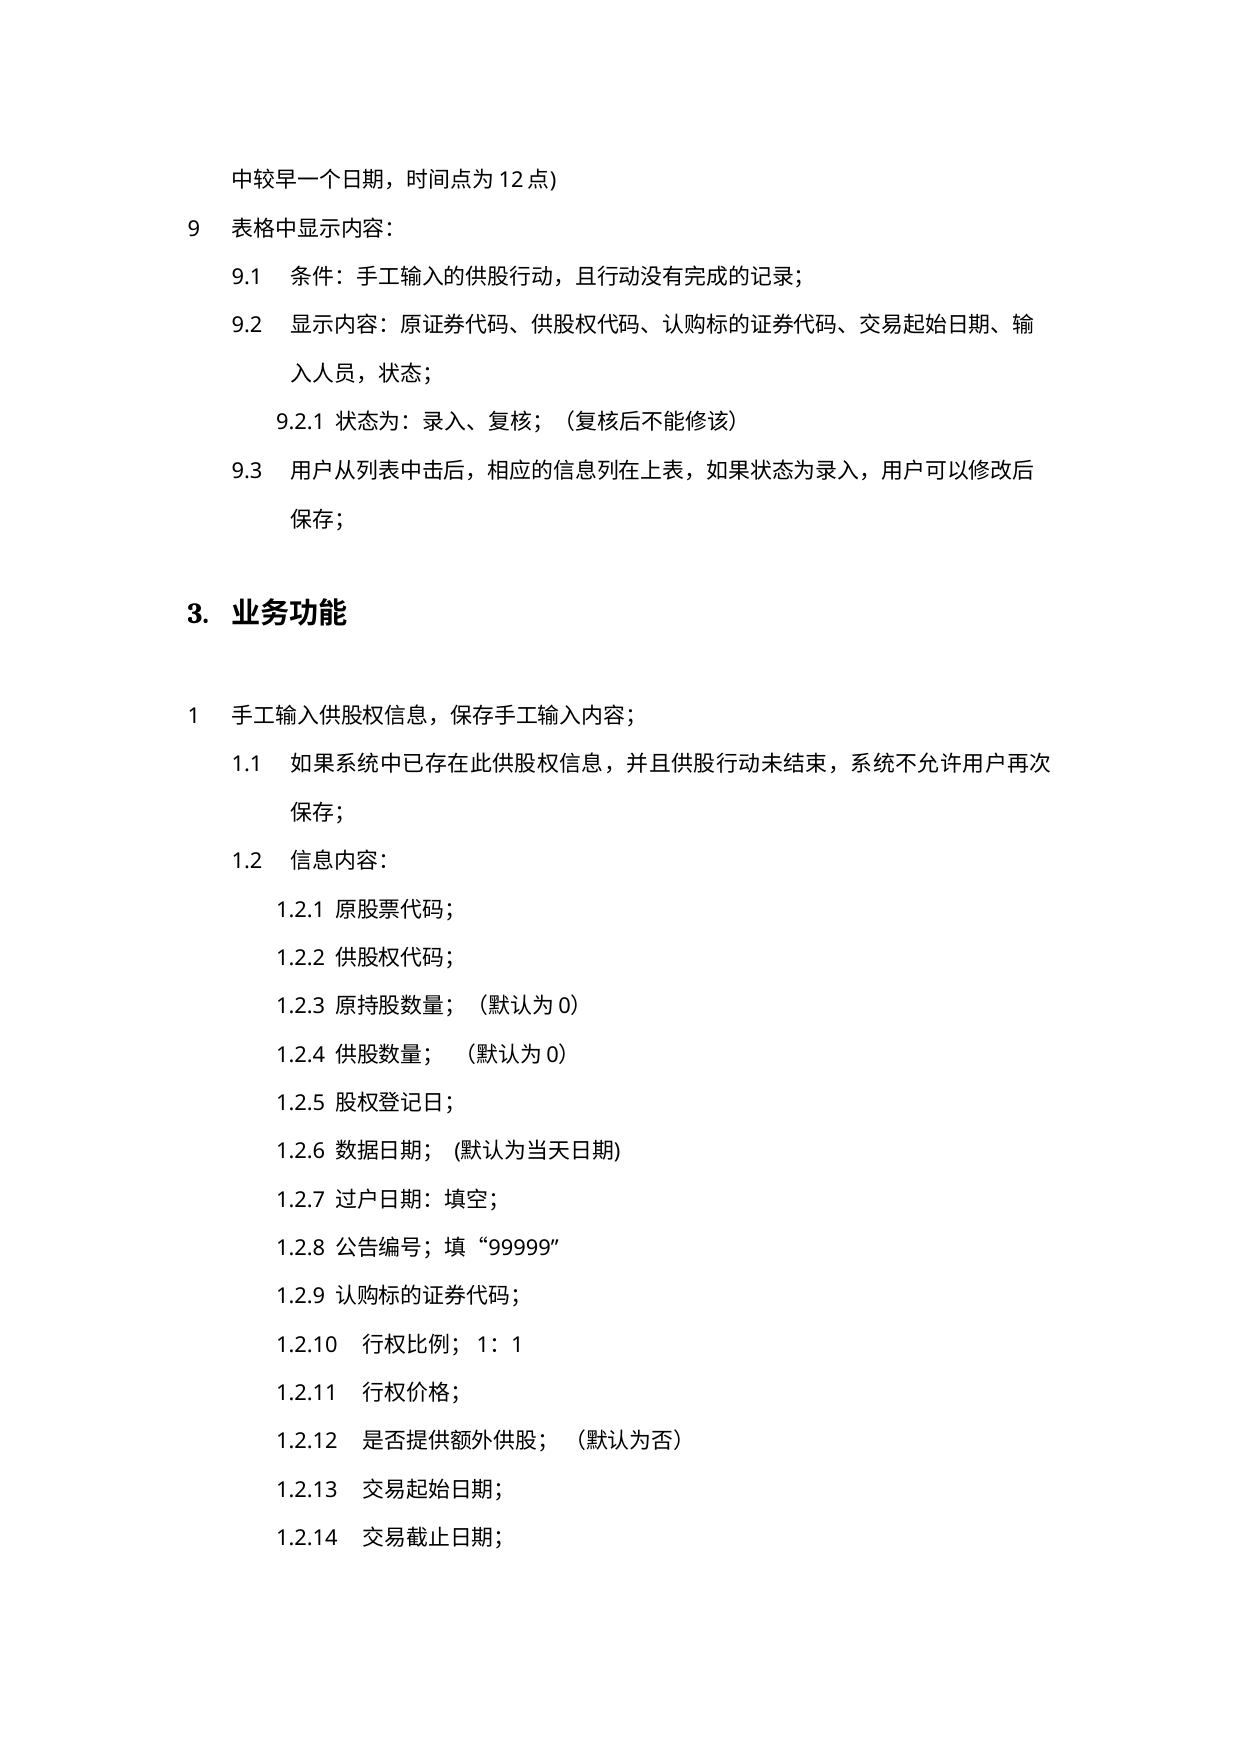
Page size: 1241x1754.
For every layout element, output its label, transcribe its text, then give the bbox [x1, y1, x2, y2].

list 是否提供额外供股； （默认为否） [276, 1423, 1053, 1455]
list 用户从列表中击后，相应的信息列在上表，如果状态为录入，用户可以修改后保存； [231, 452, 1053, 534]
list 原持股数量；（默认为0） [276, 988, 1053, 1020]
list 显示内容：原证券代码、供股权代码、认购标的证券代码、交易起始日期、输入人员，状态； [231, 307, 1053, 388]
list 信息内容： [231, 843, 1053, 875]
list 股权登记日； [276, 1084, 1053, 1117]
list 如果系统中已存在此供股权信息，并且供股行动未结束，系统不允许用户再次保存； [231, 746, 1053, 827]
list 公告编号；填“99999” [276, 1229, 1053, 1262]
list 条件：手工输入的供股行动，且行动没有完成的记录； [231, 259, 1053, 291]
list 过户日期：填空； [276, 1181, 1053, 1214]
list 数据日期； (默认为当天日期) [276, 1133, 1053, 1165]
list 供股权代码； [276, 939, 1053, 972]
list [187, 162, 1053, 194]
list 供股数量； （默认为0） [276, 1036, 1053, 1069]
list 交易起始日期； [276, 1471, 1053, 1504]
list 认购标的证券代码； [276, 1278, 1053, 1310]
list 行权价格； [276, 1374, 1053, 1407]
subtitle 业务功能 [187, 579, 1053, 644]
list 表格中显示内容： [187, 210, 1053, 243]
list 行权比例； 1：1 [276, 1326, 1053, 1359]
list 状态为：录入、复核；（复核后不能修该） [276, 404, 1053, 437]
list 交易截止日期； [276, 1519, 1053, 1552]
list 手工输入供股权信息，保存手工输入内容； [187, 697, 1053, 730]
list 原股票代码； [276, 891, 1053, 924]
